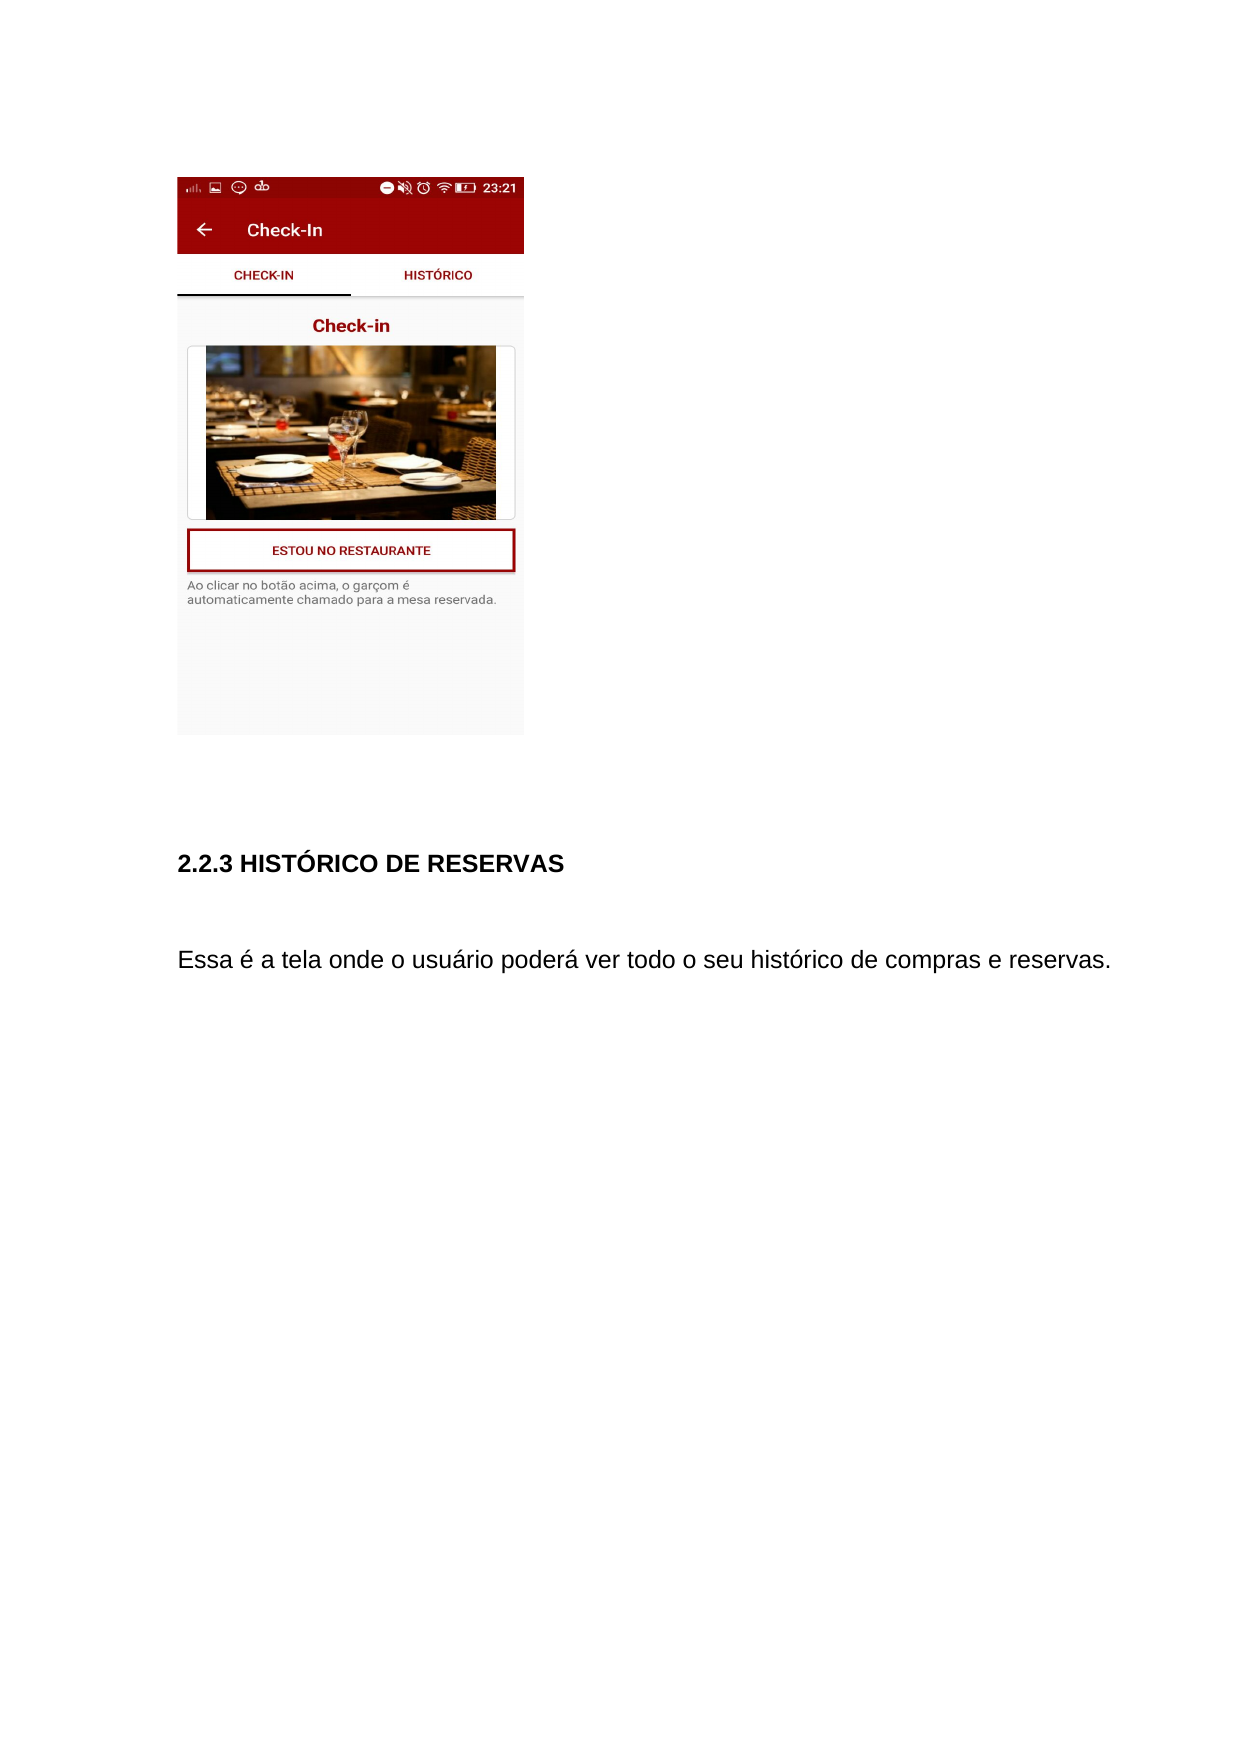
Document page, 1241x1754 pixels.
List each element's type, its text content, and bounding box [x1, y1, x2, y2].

picture [177, 177, 524, 735]
text 2.2.3 HISTÓRICO DE RESERVAS [177, 849, 1122, 878]
text Essa é a tela onde o usuário poderá ver todo o seu histórico de compras e reservas. [177, 944, 1122, 973]
